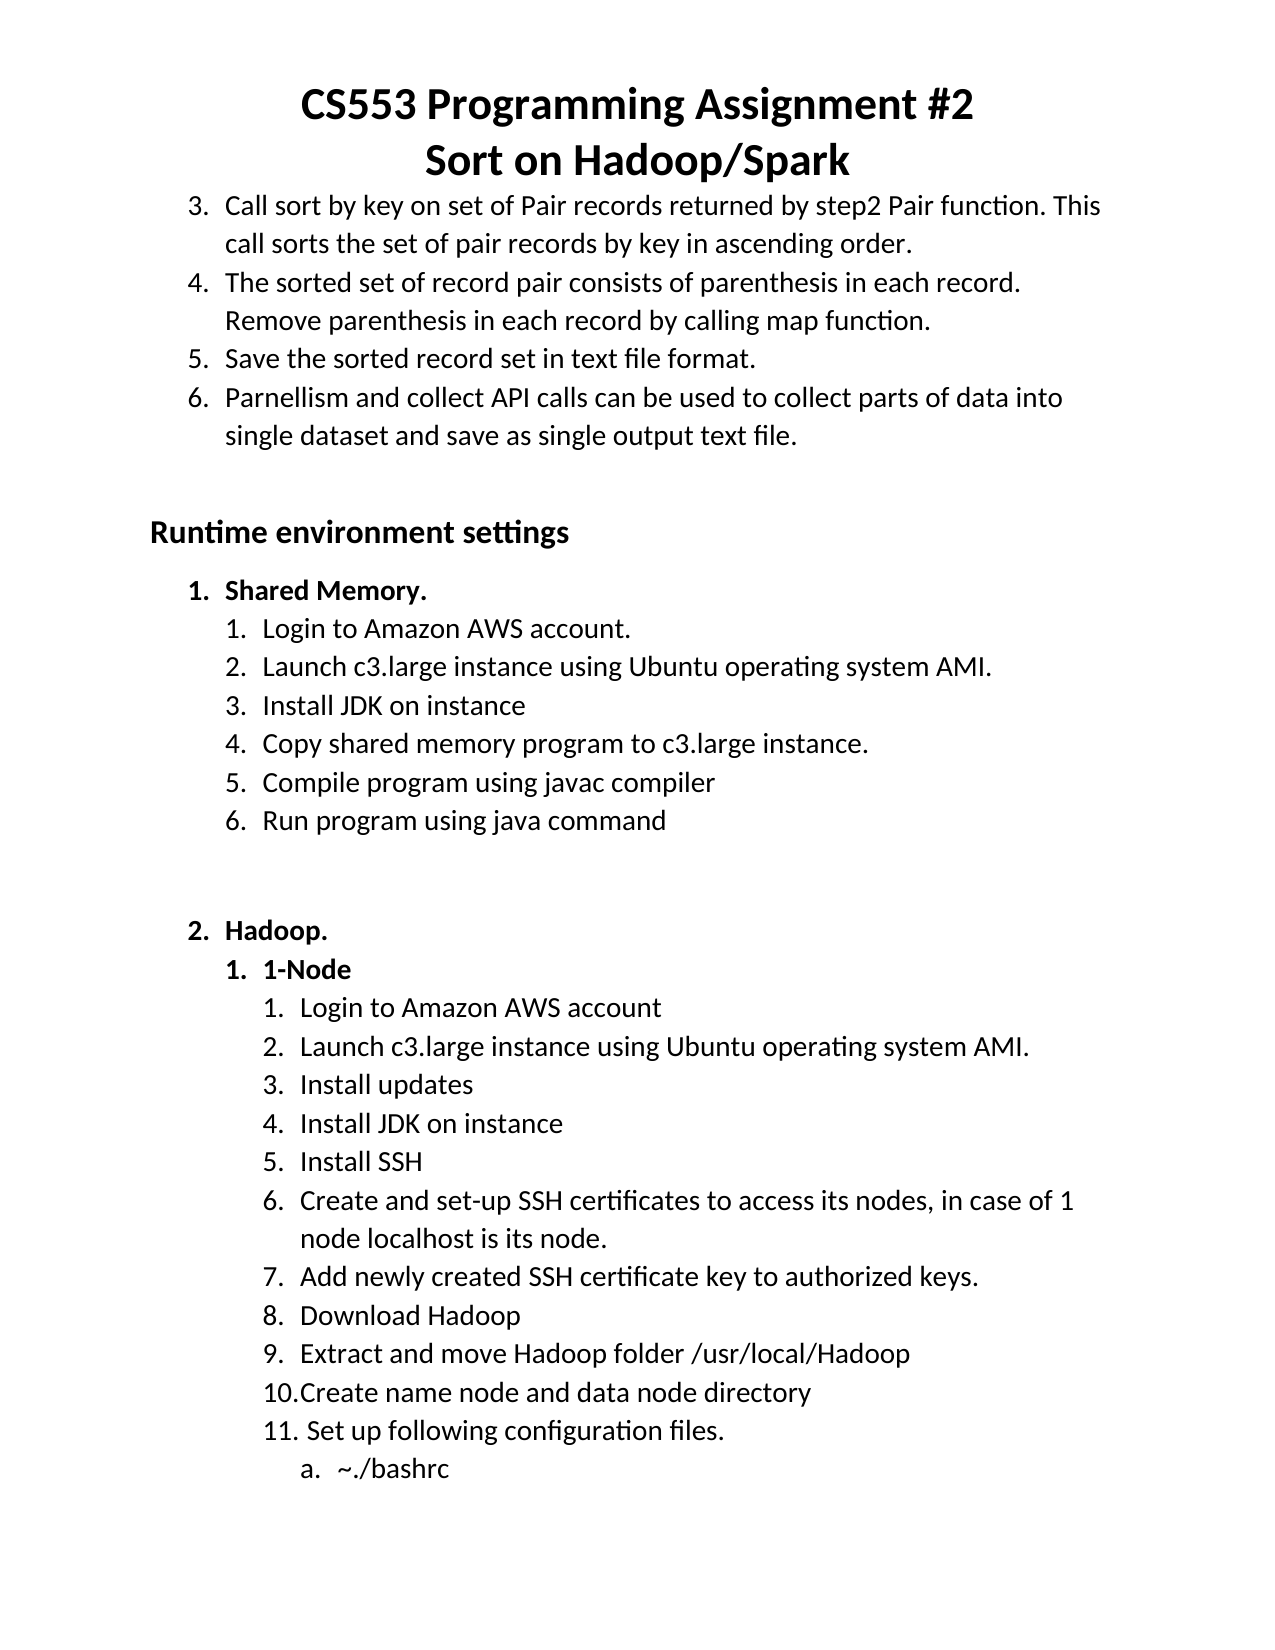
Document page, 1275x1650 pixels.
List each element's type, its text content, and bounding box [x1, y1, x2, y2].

list Save the sorted record set in text file format. [187, 341, 1125, 376]
list Extract and move Hadoop folder /usr/local/Hadoop [262, 1335, 1125, 1371]
list Install JDK on instance [225, 687, 1125, 723]
list Create name node and data node directory [262, 1374, 1125, 1409]
list 1-Node [225, 951, 1125, 987]
list Parnellism and collect API calls can be used to collect parts of data into single dataset and save as single output text file. [187, 379, 1125, 453]
list Login to Amazon AWS account. [225, 610, 1125, 646]
list Launch c3.large instance using Ubuntu operating system AMI. [225, 648, 1125, 684]
list Create and set-up SSH certificates to access its nodes, in case of 1 node localhost is its node. [262, 1182, 1125, 1256]
list Copy shared memory program to c3.large instance. [225, 725, 1125, 761]
text Runtime environment settings [150, 511, 1125, 552]
list Login to Amazon AWS account [262, 989, 1125, 1025]
list Compile program using javac compiler [225, 764, 1125, 799]
list ~./bashrc [300, 1451, 1125, 1486]
list Set up following configuration files. [262, 1412, 1125, 1448]
list Install SSH [262, 1143, 1125, 1179]
list Install JDK on instance [262, 1105, 1125, 1140]
list Download Hadoop [262, 1297, 1125, 1332]
list Shared Memory. [187, 572, 1125, 607]
list Install updates [262, 1066, 1125, 1102]
list Run program using java command [225, 802, 1125, 838]
list Add newly created SSH certificate key to authorized keys. [262, 1258, 1125, 1294]
list Call sort by key on set of Pair records returned by step2 Pair function. This call sorts the set of pair records by key in ascending order. [187, 187, 1125, 261]
list The sorted set of record pair consists of parenthesis in each record. Remove parenthesis in each record by calling map function. [187, 264, 1125, 338]
list Launch c3.large instance using Ubuntu operating system AMI. [262, 1028, 1125, 1063]
list Hadoop. [187, 912, 1125, 948]
